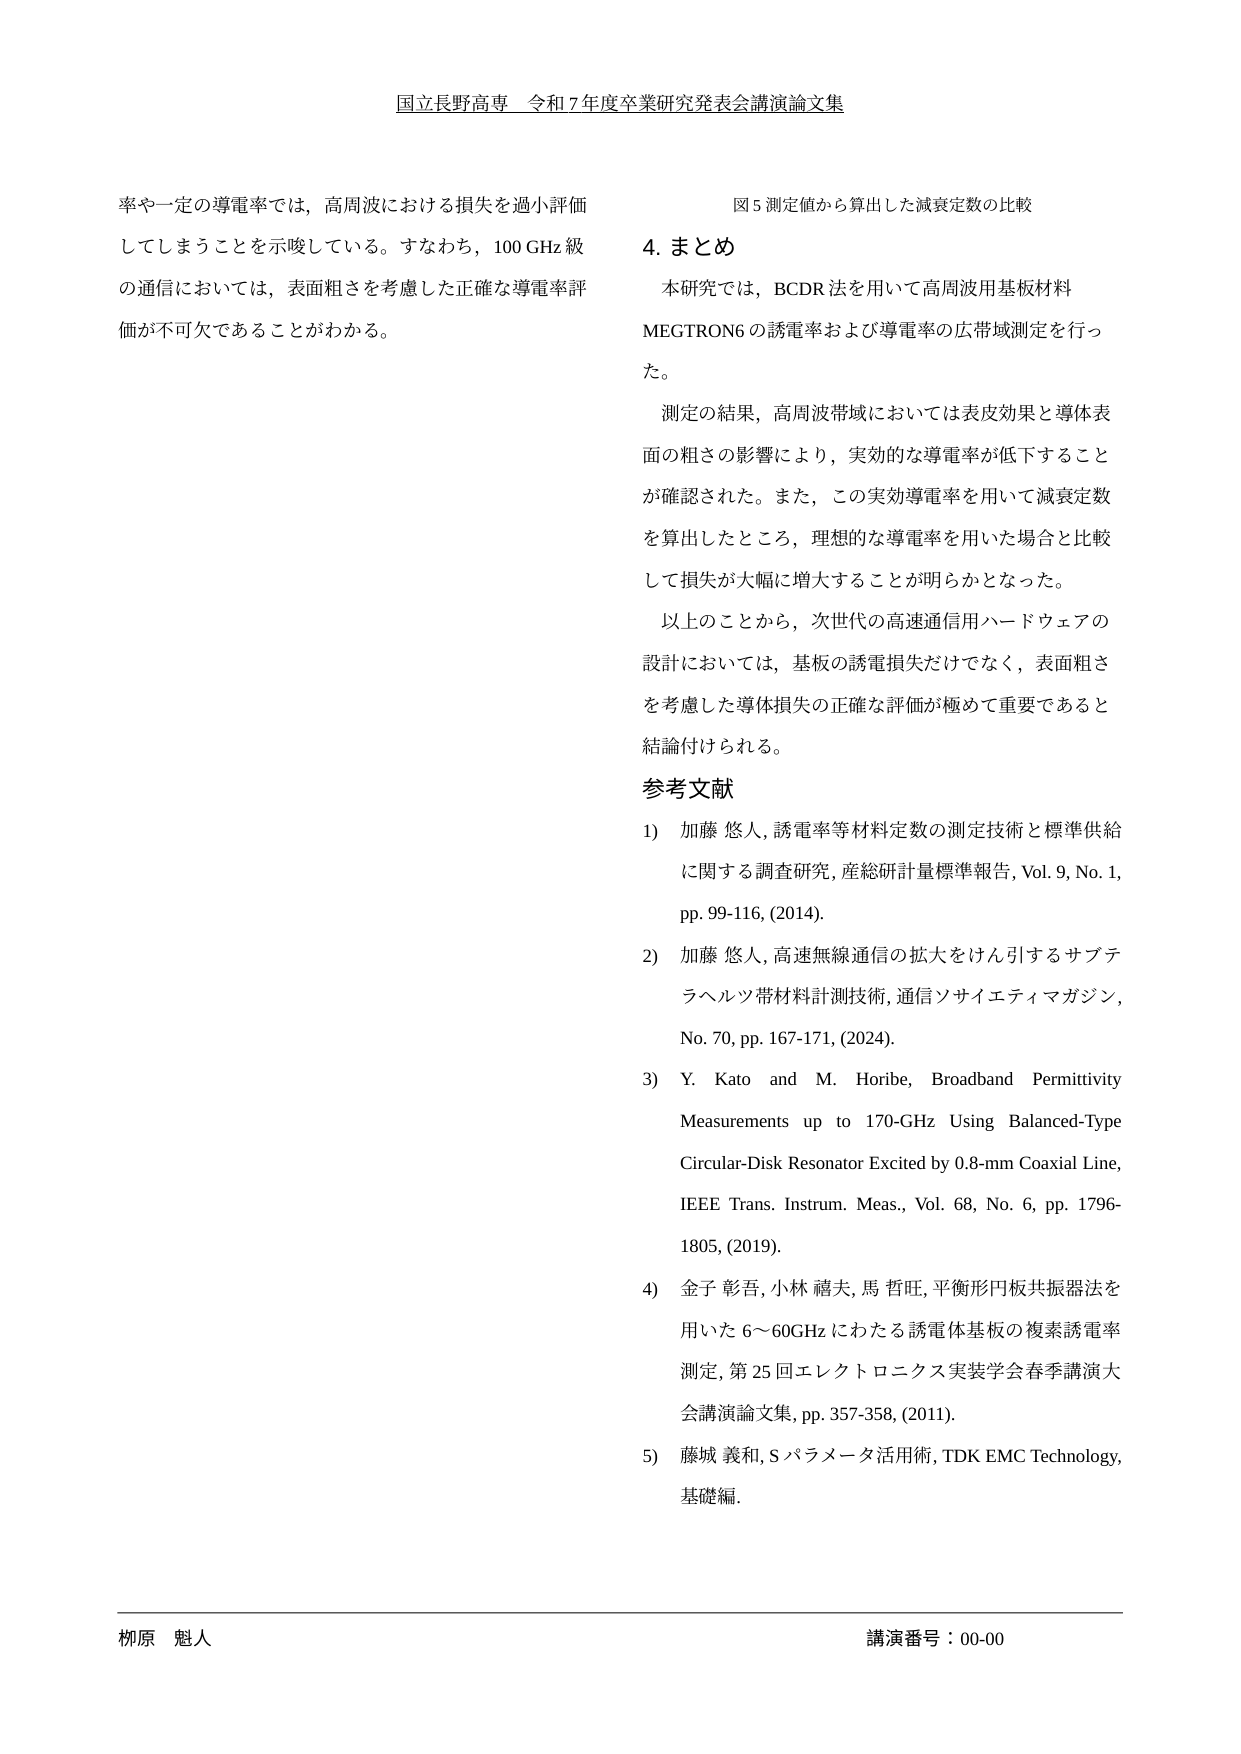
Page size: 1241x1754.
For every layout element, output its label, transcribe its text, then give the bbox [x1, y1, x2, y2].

text Y. Kato and M. Horibe, Broadband Permittivity Measurements up to 170-GHz Using Balanced-Type Circular-Disk Resonator Excited by 0.8-mm Coaxial Line, IEEE Trans. Instrum. Meas., Vol. 68, No. 6, pp. 1796-1805, (2019). [642, 1058, 1122, 1267]
text 4. まとめ [642, 225, 1122, 267]
text 測定の結果，高周波帯域においては表皮効果と導体表面の粗さの影響により，実効的な導電率が低下することが確認された。また，この実効導電率を用いて減衰定数を算出したところ，理想的な導電率を用いた場合と比較して損失が大幅に増大することが明らかとなった。 [642, 392, 1122, 600]
text 金子 彰吾, 小林 禧夫, 馬 哲旺, 平衡形円板共振器法を用いた6～60GHzにわたる誘電体基板の複素誘電率測定, 第25回エレクトロニクス実装学会春季講演大会講演論文集, pp. 357-358, (2011). [642, 1267, 1122, 1433]
text 本研究では，BCDR法を用いて高周波用基板材料MEGTRON6の誘電率および導電率の広帯域測定を行った。 [642, 267, 1122, 392]
text 加藤 悠人, 高速無線通信の拡大をけん引するサブテラヘルツ帯材料計測技術, 通信ソサイエティマガジン, No. 70, pp. 167-171, (2024). [642, 933, 1122, 1058]
text 藤城 義和, Sパラメータ活用術, TDK EMC Technology, 基礎編. [642, 1433, 1122, 1517]
text 以上のことから，次世代の高速通信用ハードウェアの設計においては，基板の誘電損失だけでなく，表面粗さを考慮した導体損失の正確な評価が極めて重要であると結論付けられる。 [642, 600, 1122, 767]
text 加藤 悠人, 誘電率等材料定数の測定技術と標準供給に関する調査研究, 産総研計量標準報告, Vol. 9, No. 1, pp. 99-116, (2014). [642, 808, 1122, 933]
text 参考文献 [642, 767, 1122, 808]
text 図5 測定値から算出した減衰定数の比較 [642, 183, 1122, 225]
